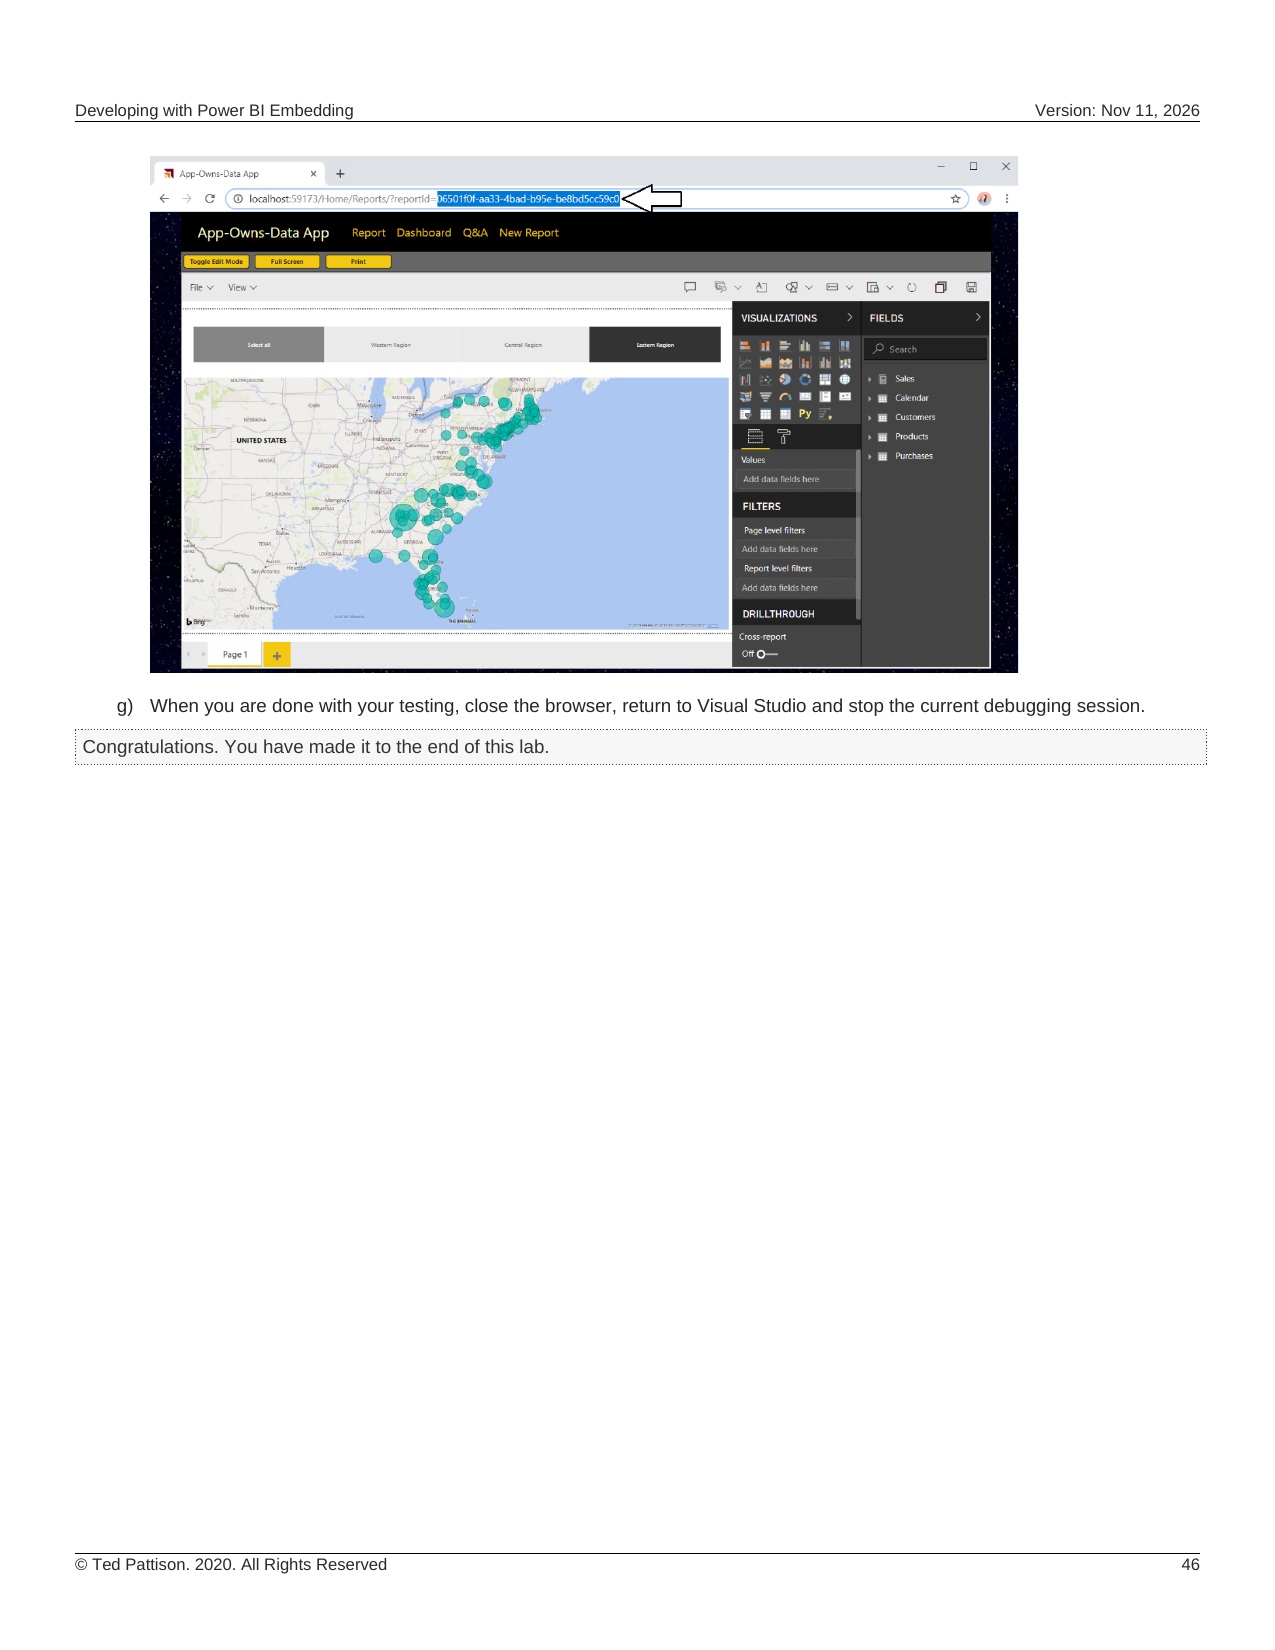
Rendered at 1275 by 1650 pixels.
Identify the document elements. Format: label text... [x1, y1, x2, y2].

text Congratulations. You have made it to the end of this lab. [75, 729, 1207, 765]
picture [150, 156, 1019, 673]
list When you are done with your testing, close the browser, return to Visual Studio and stop the current debugging session. [117, 695, 1200, 716]
